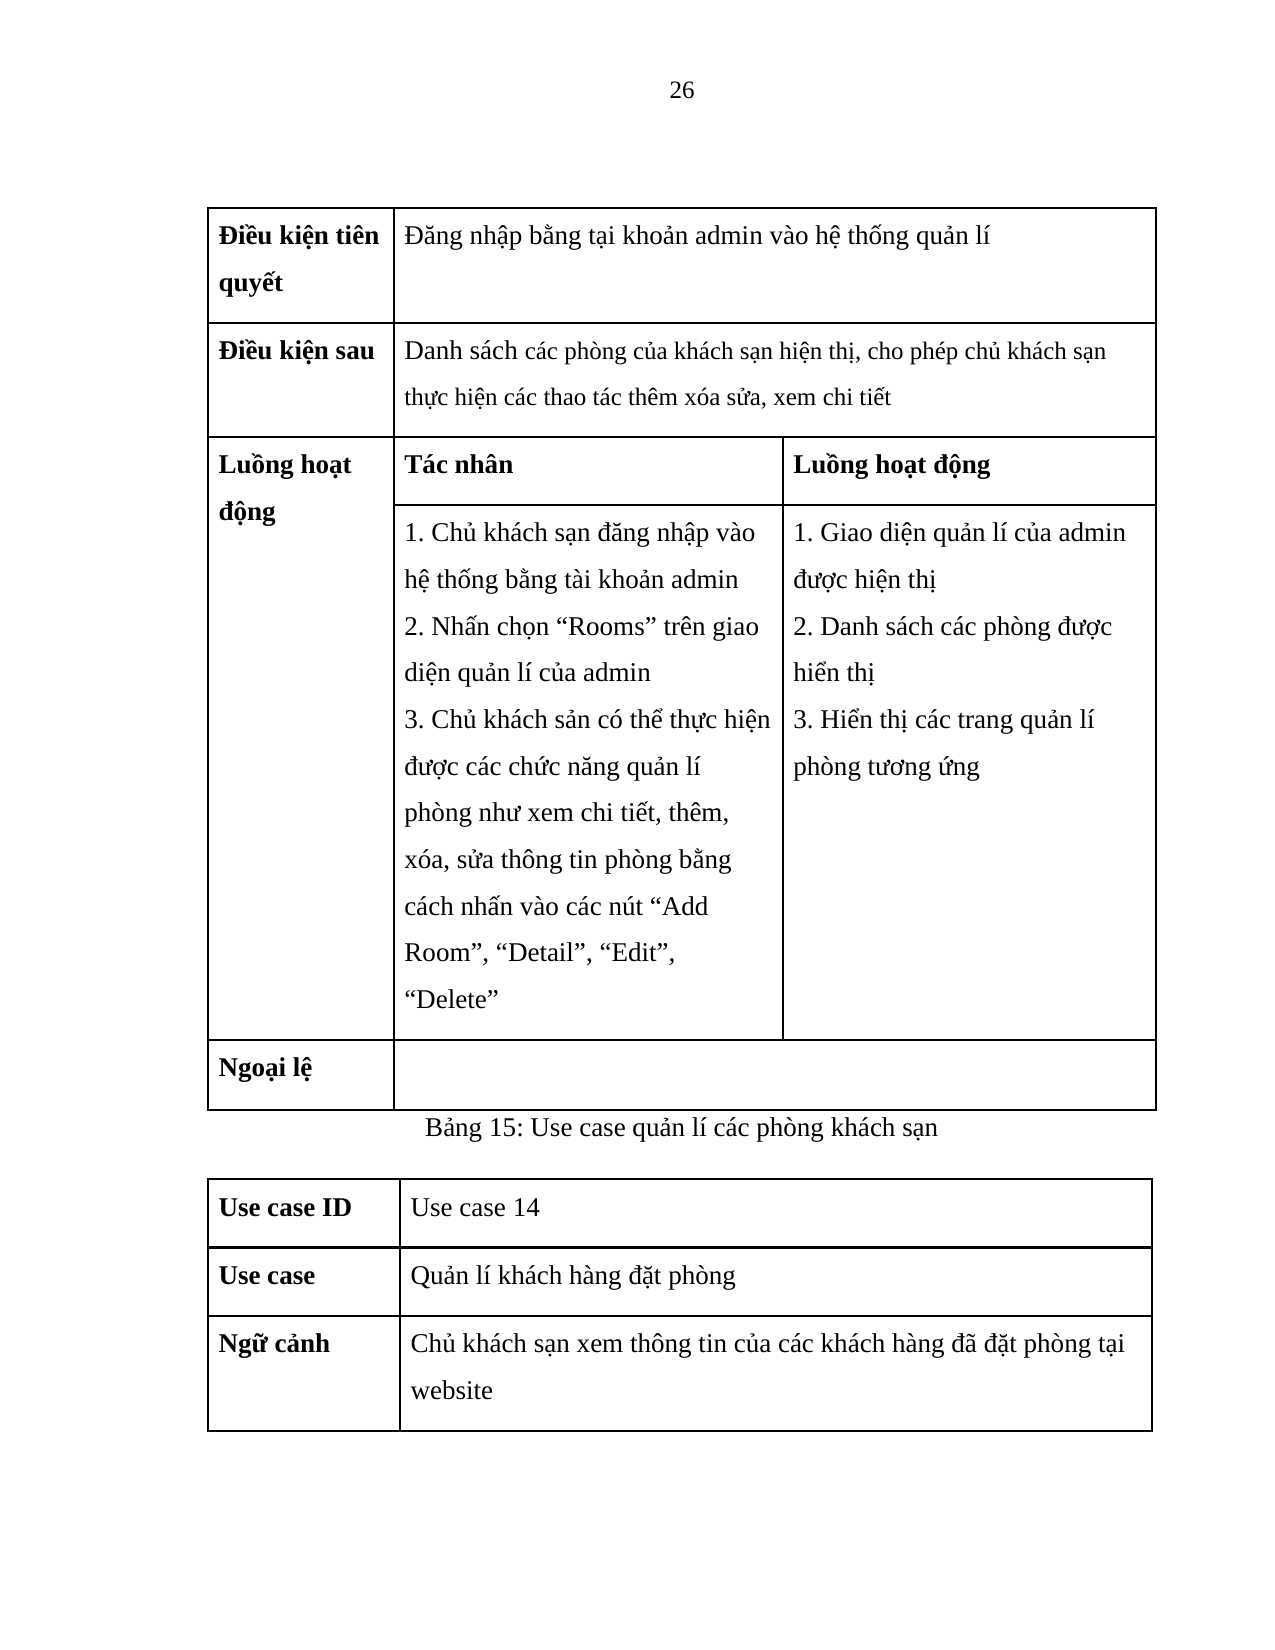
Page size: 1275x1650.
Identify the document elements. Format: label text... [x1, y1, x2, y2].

table_cell Luồng hoạt động [784, 438, 1155, 504]
table_cell Luồng hoạt động [209, 438, 393, 1039]
table_cell 1. Giao diện quản lí của admin được hiện thị 2. Danh sách các phòng được hiển thị 3. Hiển thị các trang quản lí phòng tương ứng [784, 506, 1155, 1039]
table_cell Điều kiện sau [209, 324, 393, 436]
table_header Use case 14 [401, 1180, 1151, 1246]
table_cell Quản lí khách hàng đặt phòng [401, 1249, 1151, 1315]
table_cell Chủ khách sạn xem thông tin của các khách hàng đã đặt phòng tại website [401, 1317, 1151, 1430]
table_cell Đăng nhập bằng tại khoản admin vào hệ thống quản lí [395, 209, 1155, 322]
table_cell Ngoại lệ [209, 1041, 393, 1108]
table_cell 1. Chủ khách sạn đăng nhập vào hệ thống bằng tài khoản admin 2. Nhấn chọn “Rooms” trên giao diện quản lí của admin 3. Chủ khách sản có thể thực hiện được các chức năng quản lí phòng như xem chi tiết, thêm, xóa, sửa thông tin phòng bằng cách nhấn vào các nút “Add Room”, “Detail”, “Edit”, “Delete” [395, 506, 782, 1039]
table_cell [395, 1041, 1155, 1108]
table_cell Điều kiện tiên quyết [209, 209, 393, 322]
table_cell Use case [209, 1249, 399, 1315]
table_cell Ngữ cảnh [209, 1317, 399, 1430]
table_cell Danh sách các phòng của khách sạn hiện thị, cho phép chủ khách sạn thực hiện các thao tác thêm xóa sửa, xem chi tiết [395, 324, 1155, 436]
table_header Use case ID [209, 1180, 399, 1246]
table_cell Tác nhân [395, 438, 782, 504]
